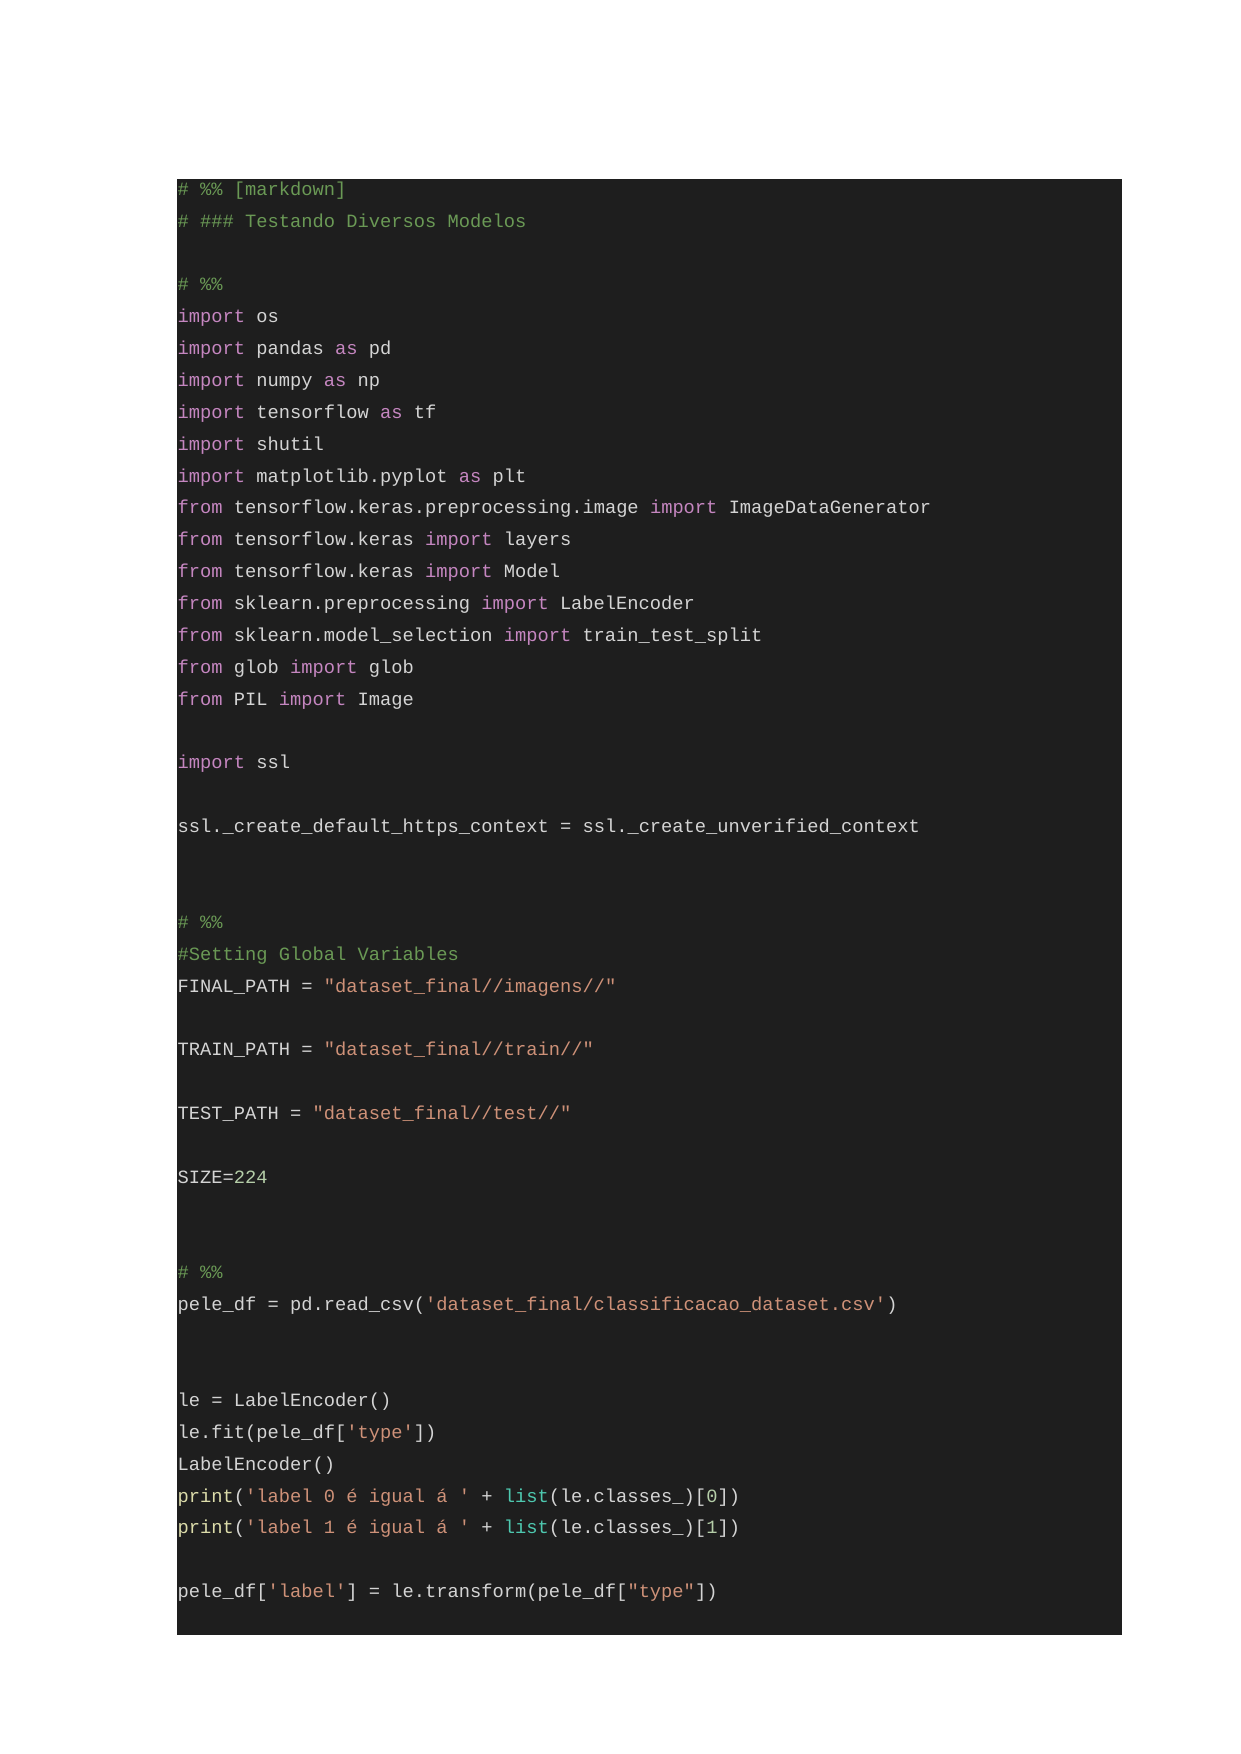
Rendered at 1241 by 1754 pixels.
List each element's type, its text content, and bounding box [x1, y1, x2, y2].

text from PIL import Image [177, 689, 1122, 711]
text le.fit(pele_df['type']) [177, 1423, 1122, 1444]
text import shutil [177, 434, 1122, 456]
text TEST_PATH = "dataset_final//test//" [177, 1104, 1122, 1125]
text from tensorflow.keras import Model [177, 562, 1122, 583]
text import os [177, 307, 1122, 328]
text # ### Testando Diversos Modelos [177, 211, 1122, 233]
text import tensorflow as tf [177, 403, 1122, 424]
text from tensorflow.keras import layers [177, 530, 1122, 551]
text # %% [177, 913, 1122, 934]
text print('label 1 é igual á ' + list(le.classes_)[1]) [177, 1518, 1122, 1539]
text from sklearn.model_selection import train_test_split [177, 626, 1122, 647]
text import ssl [177, 753, 1122, 774]
text #Setting Global Variables [177, 944, 1122, 966]
text from glob import glob [177, 658, 1122, 679]
text # %% [markdown] [177, 179, 1122, 201]
text import pandas as pd [177, 339, 1122, 360]
text FINAL_PATH = "dataset_final//imagens//" [177, 976, 1122, 998]
text import numpy as np [177, 371, 1122, 392]
text # %% [177, 275, 1122, 296]
text print('label 0 é igual á ' + list(le.classes_)[0]) [177, 1486, 1122, 1508]
text from sklearn.preprocessing import LabelEncoder [177, 594, 1122, 615]
text TRAIN_PATH = "dataset_final//train//" [177, 1040, 1122, 1061]
text from tensorflow.keras.preprocessing.image import ImageDataGenerator [177, 498, 1122, 519]
text pele_df = pd.read_csv('dataset_final/classificacao_dataset.csv') [177, 1295, 1122, 1316]
text pele_df['label'] = le.transform(pele_df["type"]) [177, 1582, 1122, 1603]
text import matplotlib.pyplot as plt [177, 466, 1122, 488]
